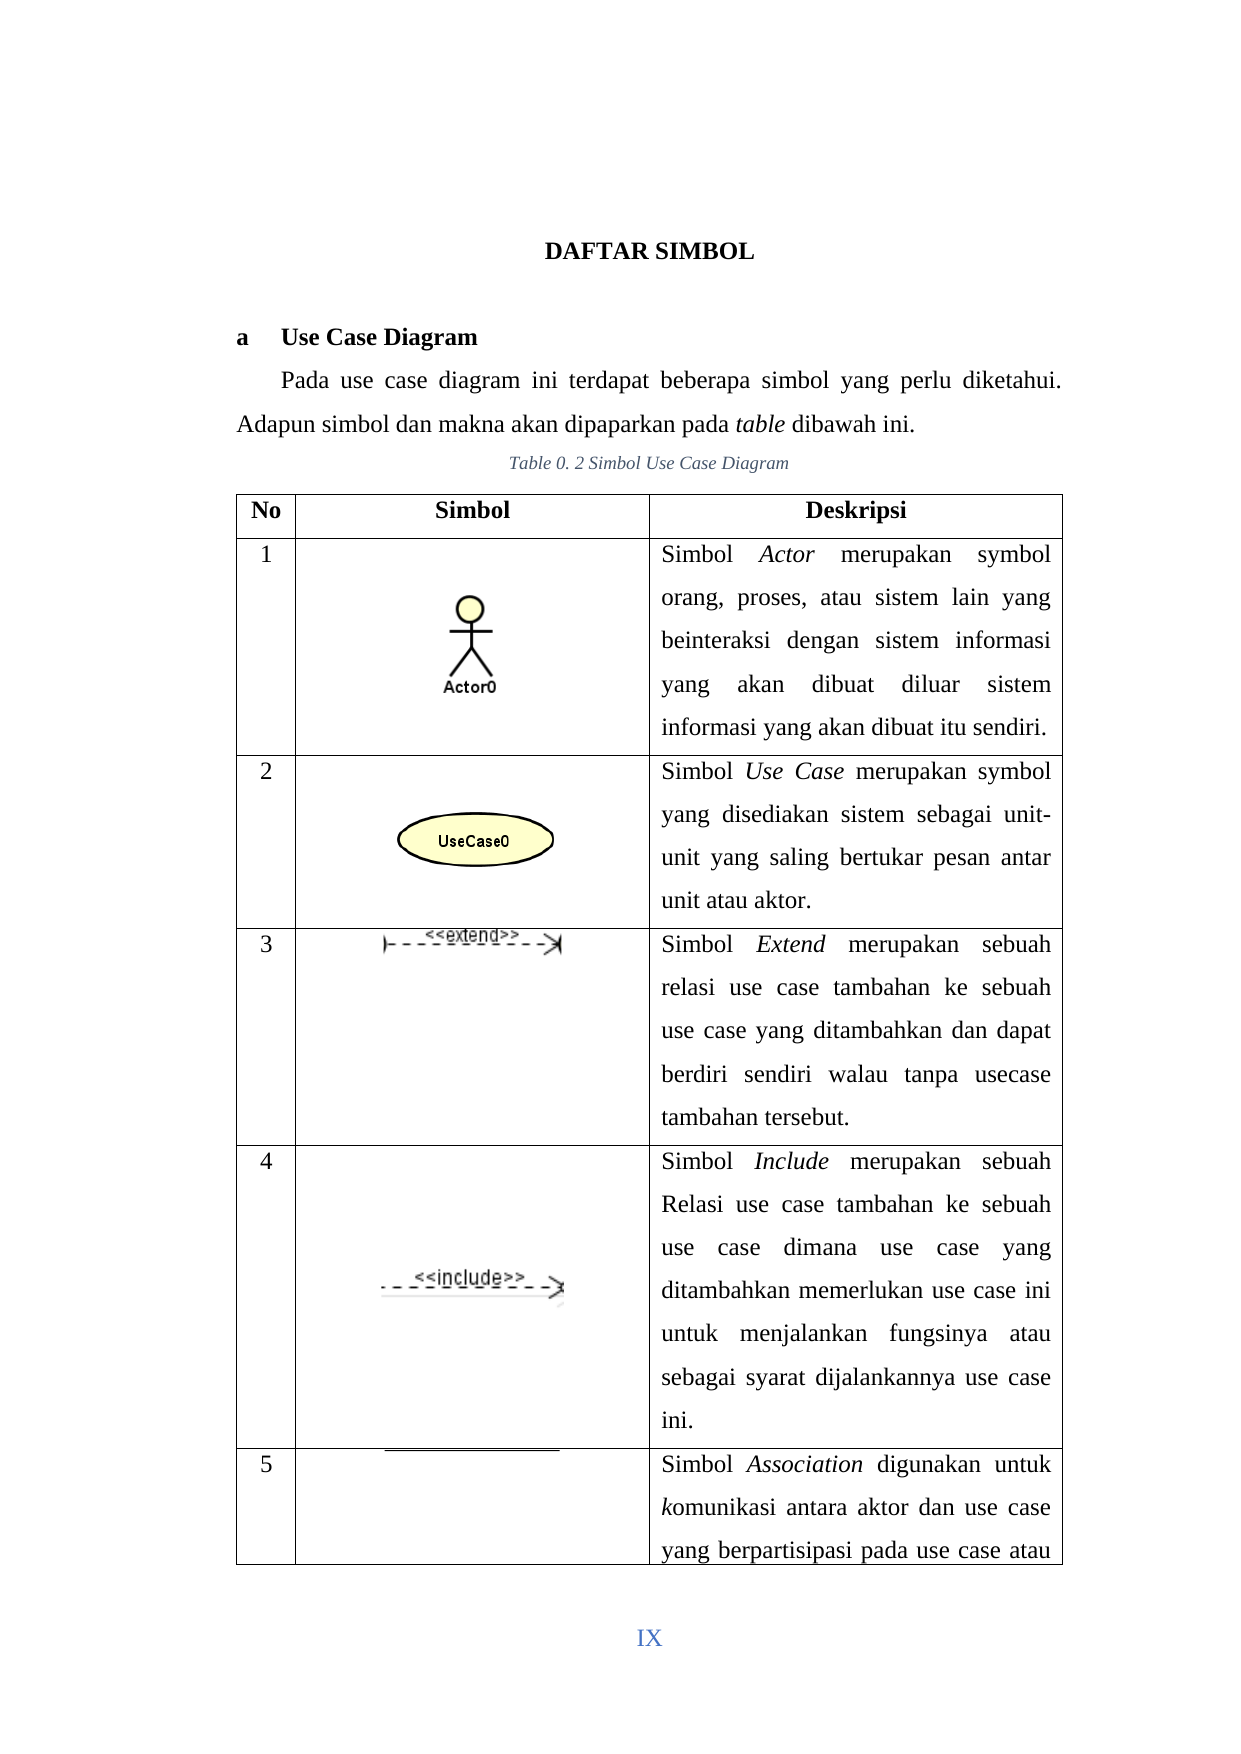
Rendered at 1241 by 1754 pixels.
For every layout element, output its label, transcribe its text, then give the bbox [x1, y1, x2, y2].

table_cell [296, 539, 649, 755]
table_header Simbol [296, 495, 649, 538]
table_cell [296, 1146, 649, 1448]
table_cell [296, 929, 649, 1145]
table_cell Simbol Extend merupakan sebuah relasi use case tambahan ke sebuah use case yang ditambahkan dan dapat berdiri sendiri walau tanpa usecase tambahan tersebut. [650, 929, 1062, 1145]
table_header Deskripsi [650, 495, 1062, 538]
table_cell 2 [237, 756, 295, 928]
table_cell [650, 1449, 1062, 1564]
table_cell Simbol Use Case merupakan symbol yang disediakan sistem sebagai unit-unit yang saling bertukar pesan antar unit atau aktor. [650, 756, 1062, 928]
picture [381, 1261, 564, 1318]
text Pada use case diagram ini terdapat beberapa simbol yang perlu diketahui. Adapun simbol dan makna akan dipaparkan pada table dibawah ini. [236, 366, 1063, 437]
table_cell 1 [237, 539, 295, 755]
table_cell 4 [237, 1146, 295, 1448]
table_cell Simbol Actor merupakan symbol orang, proses, atau sistem lain yang beinteraksi dengan sistem informasi yang akan dibuat diluar sistem informasi yang akan dibuat itu sendiri. [650, 539, 1062, 755]
picture [385, 799, 561, 871]
text Table 0. 2 Simbol Use Case Diagram [236, 452, 1063, 473]
picture [383, 929, 562, 970]
subtitle DAFTAR SIMBOL [236, 236, 1063, 265]
picture [428, 582, 517, 698]
table_cell Simbol Include merupakan sebuah Relasi use case tambahan ke sebuah use case dimana use case yang ditambahkan memerlukan use case ini untuk menjalankan fungsinya atau sebagai syarat dijalankannya use case ini. [650, 1146, 1062, 1448]
table_cell 3 [237, 929, 295, 1145]
table_header No [237, 495, 295, 538]
table_cell 5 [237, 1449, 295, 1564]
list Use Case Diagram [236, 322, 1063, 351]
table_cell [296, 756, 649, 928]
table_cell [296, 1449, 649, 1564]
